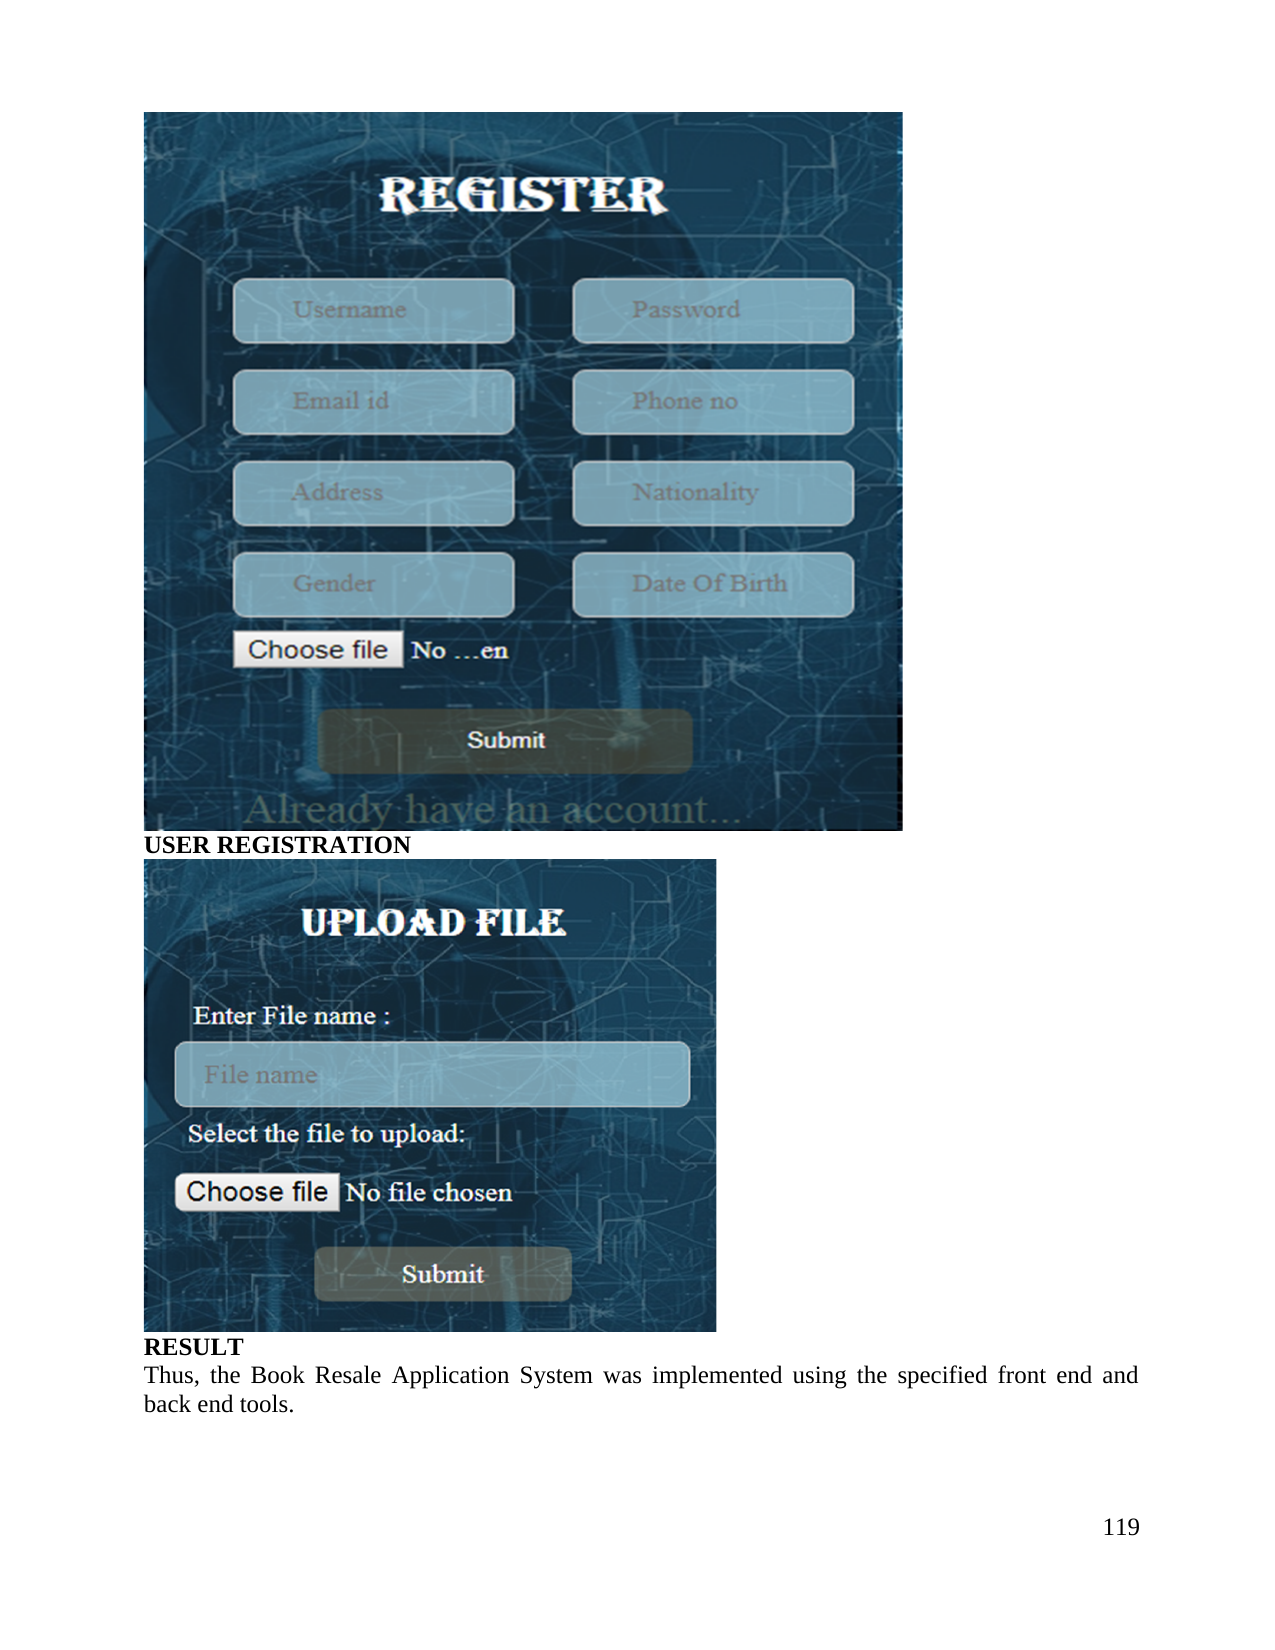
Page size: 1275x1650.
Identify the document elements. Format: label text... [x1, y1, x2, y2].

picture [143, 112, 903, 831]
text RESULT [144, 1332, 1139, 1360]
picture [143, 859, 717, 1332]
text Thus, the Book Resale Application System was implemented using the specified front end and back end tools. [144, 1360, 1139, 1418]
text USER REGISTRATION [144, 831, 1139, 859]
